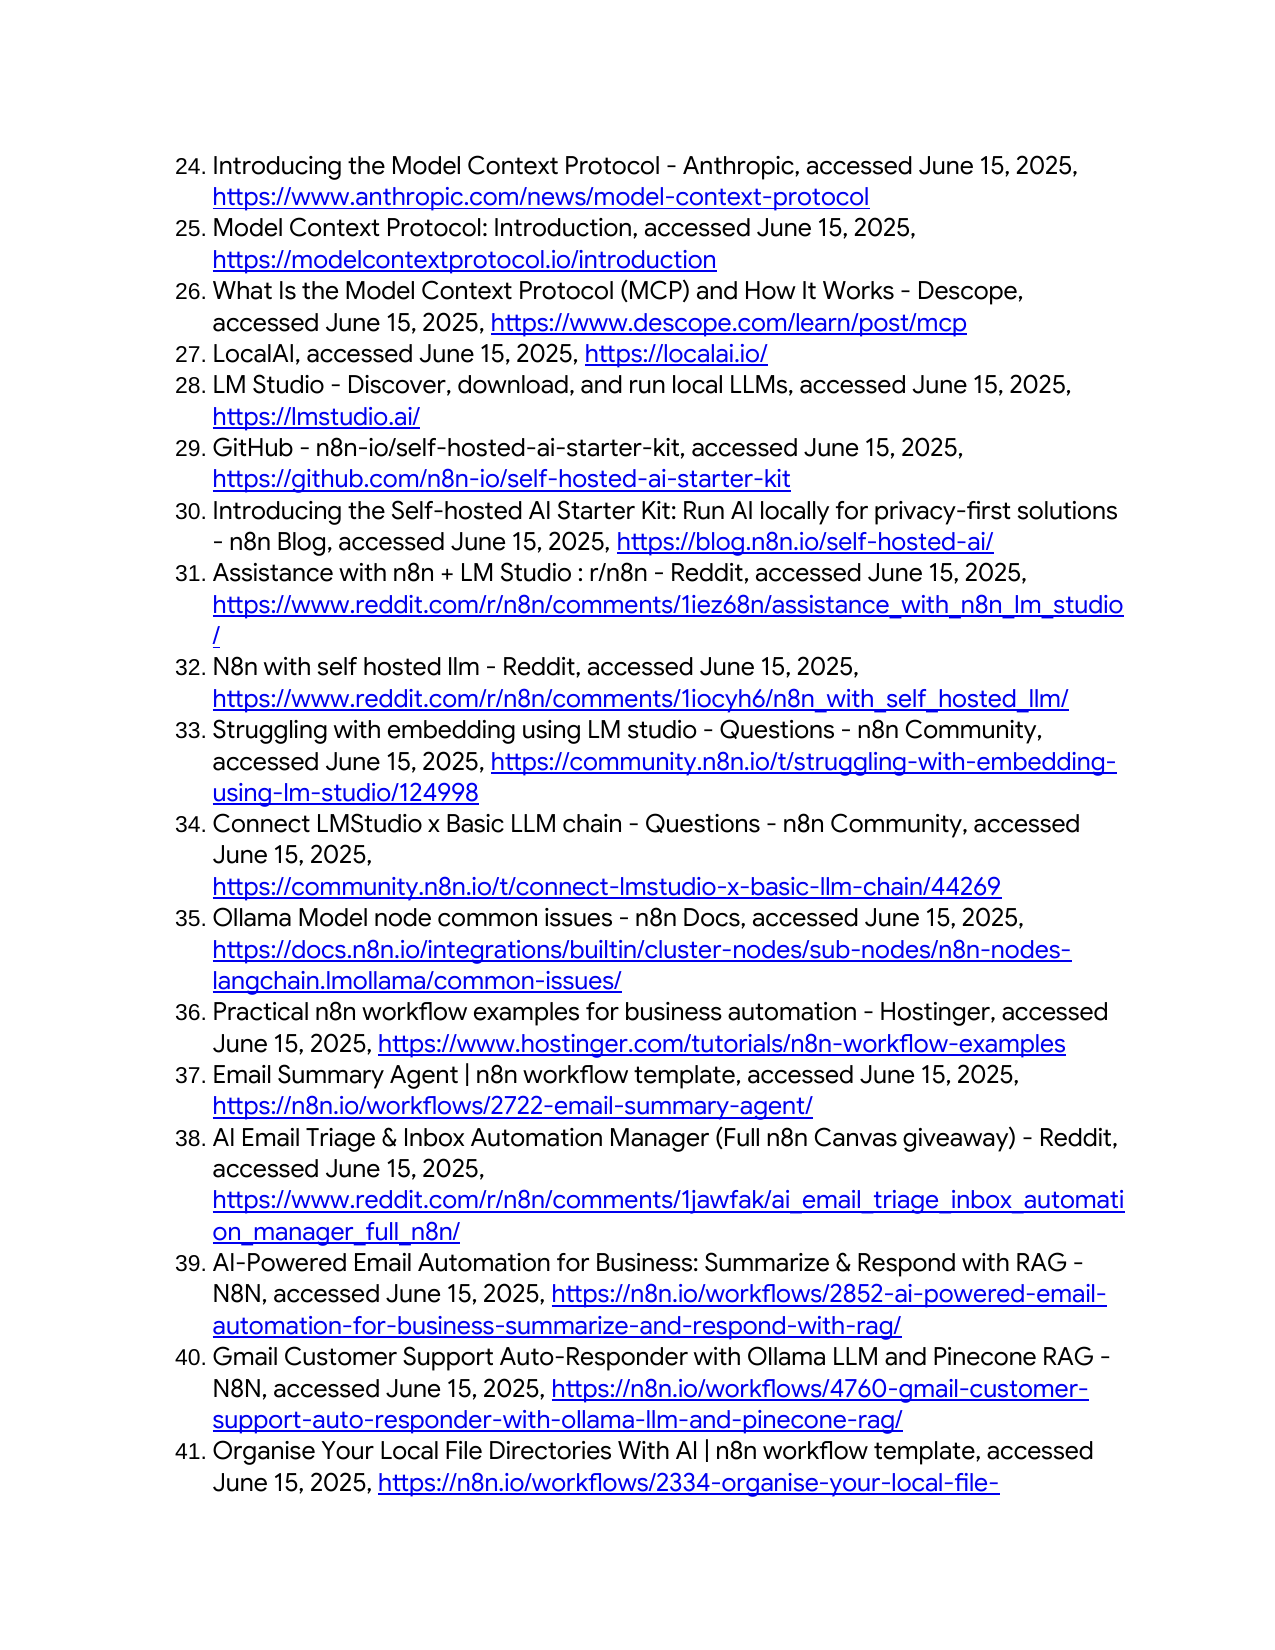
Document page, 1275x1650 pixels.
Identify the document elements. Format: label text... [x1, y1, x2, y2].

list Practical n8n workflow examples for business automation - Hostinger, accessed June 15, 2025, https://www.hostinger.com/tutorials/n8n-workflow-examples [175, 997, 1125, 1059]
list Email Summary Agent | n8n workflow template, accessed June 15, 2025, https://n8n.io/workflows/2722-email-summary-agent/ [175, 1059, 1125, 1122]
list Struggling with embedding using LM studio - Questions - n8n Community, accessed June 15, 2025, https://community.n8n.io/t/struggling-with-embedding-using-lm-studio/124998 [175, 714, 1125, 808]
list N8n with self hosted llm - Reddit, accessed June 15, 2025, https://www.reddit.com/r/n8n/comments/1iocyh6/n8n_with_self_hosted_llm/ [175, 652, 1125, 714]
list LocalAI, accessed June 15, 2025, https://localai.io/ [175, 338, 1125, 369]
list AI-Powered Email Automation for Business: Summarize & Respond with RAG - N8N, accessed June 15, 2025, https://n8n.io/workflows/2852-ai-powered-email-automation-for-business-summarize-and-respond-with-rag/ [175, 1247, 1125, 1341]
list Introducing the Model Context Protocol - Anthropic, accessed June 15, 2025, https://www.anthropic.com/news/model-context-protocol [175, 150, 1125, 213]
list Assistance with n8n + LM Studio : r/n8n - Reddit, accessed June 15, 2025, https://www.reddit.com/r/n8n/comments/1iez68n/assistance_with_n8n_lm_studio/ [175, 558, 1125, 652]
list What Is the Model Context Protocol (MCP) and How It Works - Descope, accessed June 15, 2025, https://www.descope.com/learn/post/mcp [175, 275, 1125, 338]
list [175, 1436, 1125, 1498]
list Gmail Customer Support Auto-Responder with Ollama LLM and Pinecone RAG - N8N, accessed June 15, 2025, https://n8n.io/workflows/4760-gmail-customer-support-auto-responder-with-ollama-llm-and-pinecone-rag/ [175, 1341, 1125, 1436]
list Connect LMStudio x Basic LLM chain - Questions - n8n Community, accessed June 15, 2025, https://community.n8n.io/t/connect-lmstudio-x-basic-llm-chain/44269 [175, 808, 1125, 902]
list GitHub - n8n-io/self-hosted-ai-starter-kit, accessed June 15, 2025, https://github.com/n8n-io/self-hosted-ai-starter-kit [175, 432, 1125, 495]
list AI Email Triage & Inbox Automation Manager (Full n8n Canvas giveaway) - Reddit, accessed June 15, 2025, https://www.reddit.com/r/n8n/comments/1jawfak/ai_email_triage_inbox_automation_manager_full_n8n/ [175, 1122, 1125, 1247]
list LM Studio - Discover, download, and run local LLMs, accessed June 15, 2025, https://lmstudio.ai/ [175, 369, 1125, 432]
list Introducing the Self-hosted AI Starter Kit: Run AI locally for privacy-first solutions - n8n Blog, accessed June 15, 2025, https://blog.n8n.io/self-hosted-ai/ [175, 495, 1125, 558]
list Ollama Model node common issues - n8n Docs, accessed June 15, 2025, https://docs.n8n.io/integrations/builtin/cluster-nodes/sub-nodes/n8n-nodes-langchain.lmollama/common-issues/ [175, 902, 1125, 997]
list Model Context Protocol: Introduction, accessed June 15, 2025, https://modelcontextprotocol.io/introduction [175, 213, 1125, 275]
